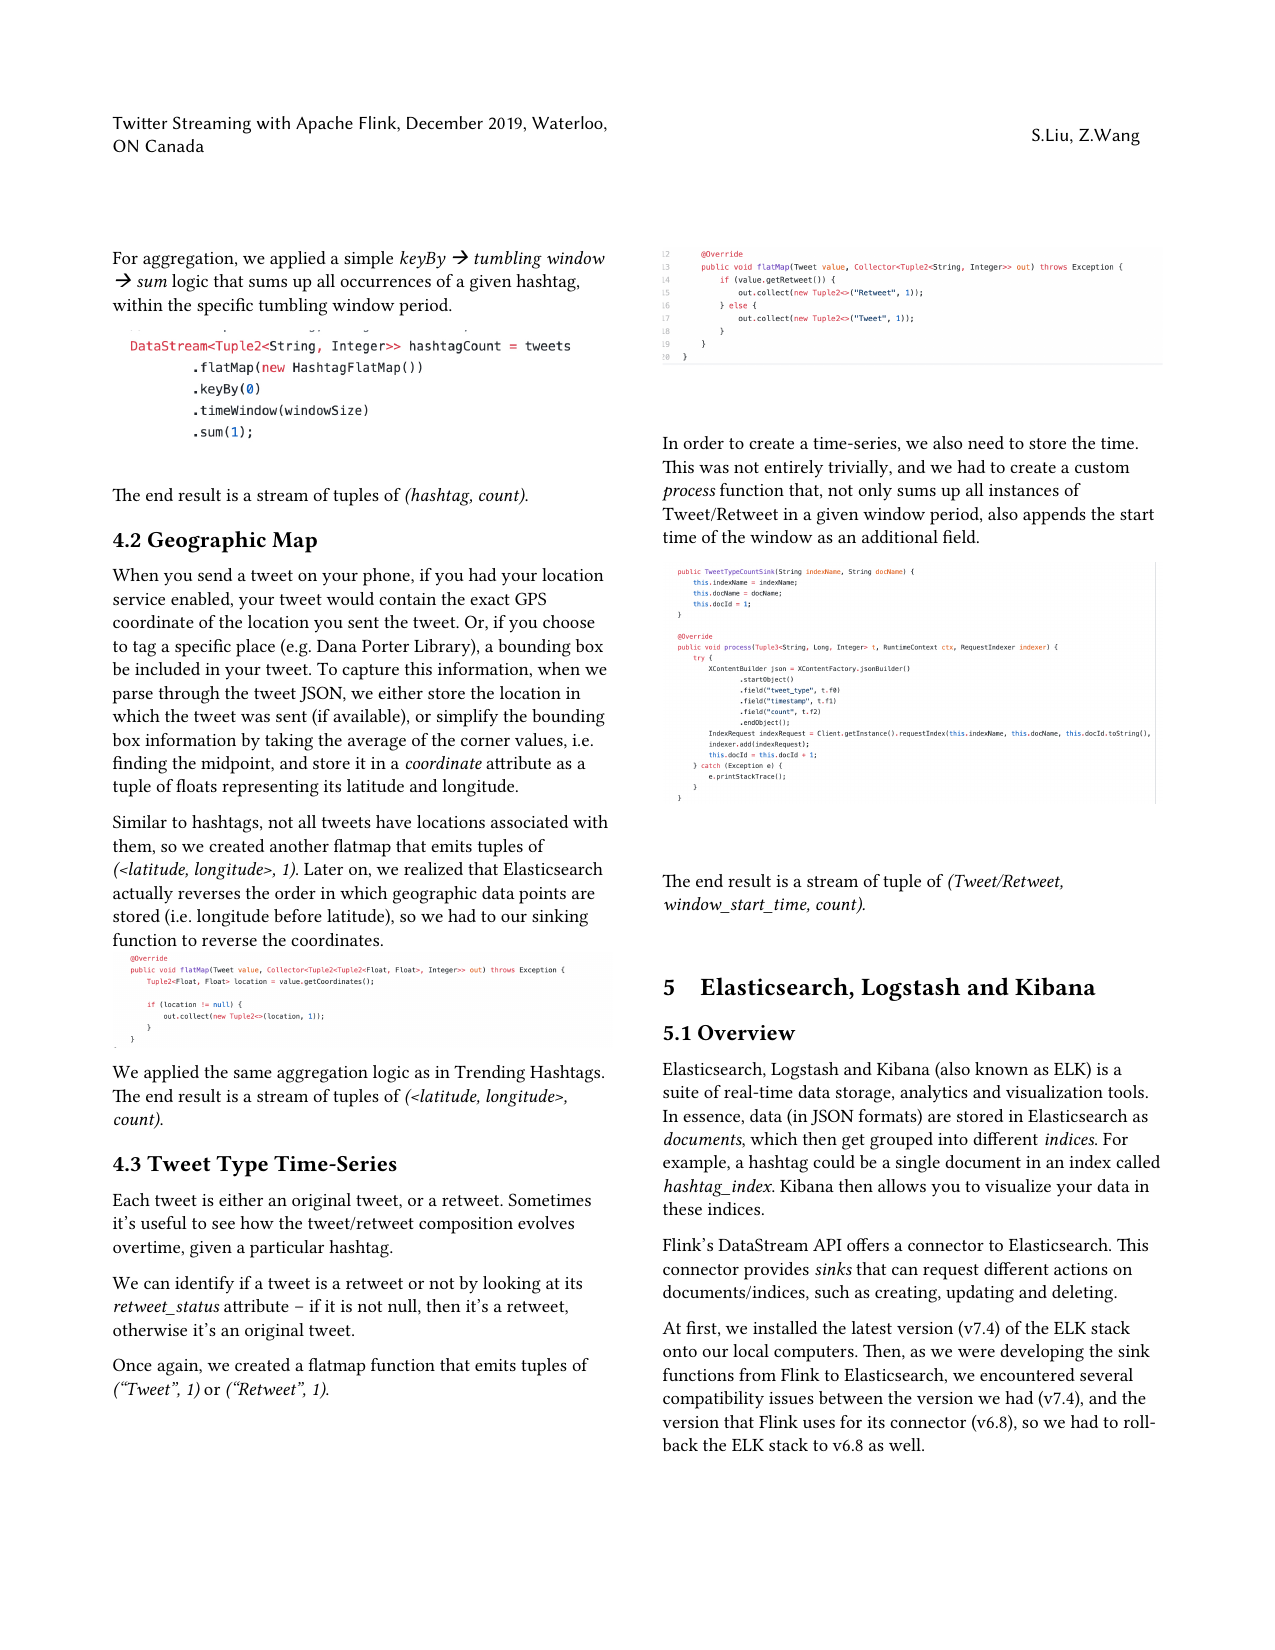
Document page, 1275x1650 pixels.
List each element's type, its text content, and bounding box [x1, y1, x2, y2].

picture [662, 562, 1163, 804]
text Elasticsearch, Logstash and Kibana [662, 974, 1162, 1001]
picture [112, 952, 613, 1048]
text We applied the same aggregation logic as in Trending Hashtags. The end result is a stream of tuples of (<latitude, longitude>, count). [112, 1062, 612, 1130]
text In order to create a time-series, we also need to store the time. This was not entirely trivially, and we had to create a custom process function that, not only sums up all instances of Tweet/Retweet in a given window period, also appends the start time of the window as an additional field. [662, 433, 1162, 548]
text 5.1 Overview [662, 1020, 1162, 1046]
text For aggregation, we applied a simple keyBy tumbling window sum logic that sums up all occurrences of a given hashtag, within the specific tumbling window period. [112, 247, 612, 316]
text Each tweet is either an original tweet, or a retweet. Sometimes it’s useful to see how the tweet/retweet composition evolves overtime, given a particular hashtag. [112, 1189, 612, 1258]
text When you send a tweet on your phone, if you had your location service enabled, your tweet would contain the exact GPS coordinate of the location you sent the tweet. Or, if you choose to tag a specific place (e.g. Dana Porter Library), a bounding box be included in your tweet. To capture this information, when we parse through the tweet JSON, we either store the location in which the tweet was sent (if available), or simplify the bounding box information by taking the average of the corner values, i.e. finding the midpoint, and store it in a coordinate attribute as a tuple of floats representing its latitude and longitude. [112, 565, 612, 797]
text At first, we installed the latest version (v7.4) of the ELK stack onto our local computers. Then, as we were developing the sink functions from Flink to Elasticsearch, we encountered several compatibility issues between the version we had (v7.4), and the version that Flink uses for its connector (v6.8), so we had to roll-back the ELK stack to v6.8 as well. [662, 1318, 1162, 1456]
text The end result is a stream of tuple of (Tweet/Retweet, window_start_time, count). [662, 871, 1162, 915]
text 4.2 Geographic Map [112, 527, 612, 553]
text Flink’s DataStream API offers a connector to Elasticsearch. This connector provides sinks that can request different actions on documents/indices, such as creating, updating and deleting. [662, 1235, 1162, 1303]
text Elasticsearch, Logstash and Kibana (also known as ELK) is a suite of real-time data storage, analytics and visualization tools. In essence, data (in JSON formats) are stored in Elasticsearch as documents, which then get grouped into different indices. For example, a hashtag could be a single document in an index called hashtag_index. Kibana then allows you to visualize your data in these indices. [662, 1058, 1162, 1220]
text Once again, we created a flatmap function that emits tuples of (“Tweet”, 1) or (“Retweet”, 1). [112, 1355, 612, 1400]
text Similar to hashtags, not all tweets have locations associated with them, so we created another flatmap that emits tuples of (<latitude, longitude>, 1). Later on, we realized that Elasticsearch actually reverses the order in which geographic data points are stored (i.e. longitude before latitude), so we had to our sinking function to reverse the coordinates. [112, 812, 612, 952]
picture [662, 247, 1163, 366]
text 4.3 Tweet Type Time-Series [112, 1151, 612, 1177]
picture [112, 330, 613, 462]
text The end result is a stream of tuples of (hashtag, count). [112, 484, 612, 506]
text We can identify if a tweet is a retweet or not by looking at its retweet_status attribute – if it is not null, then it’s a retweet, otherwise it’s an original tweet. [112, 1272, 612, 1341]
